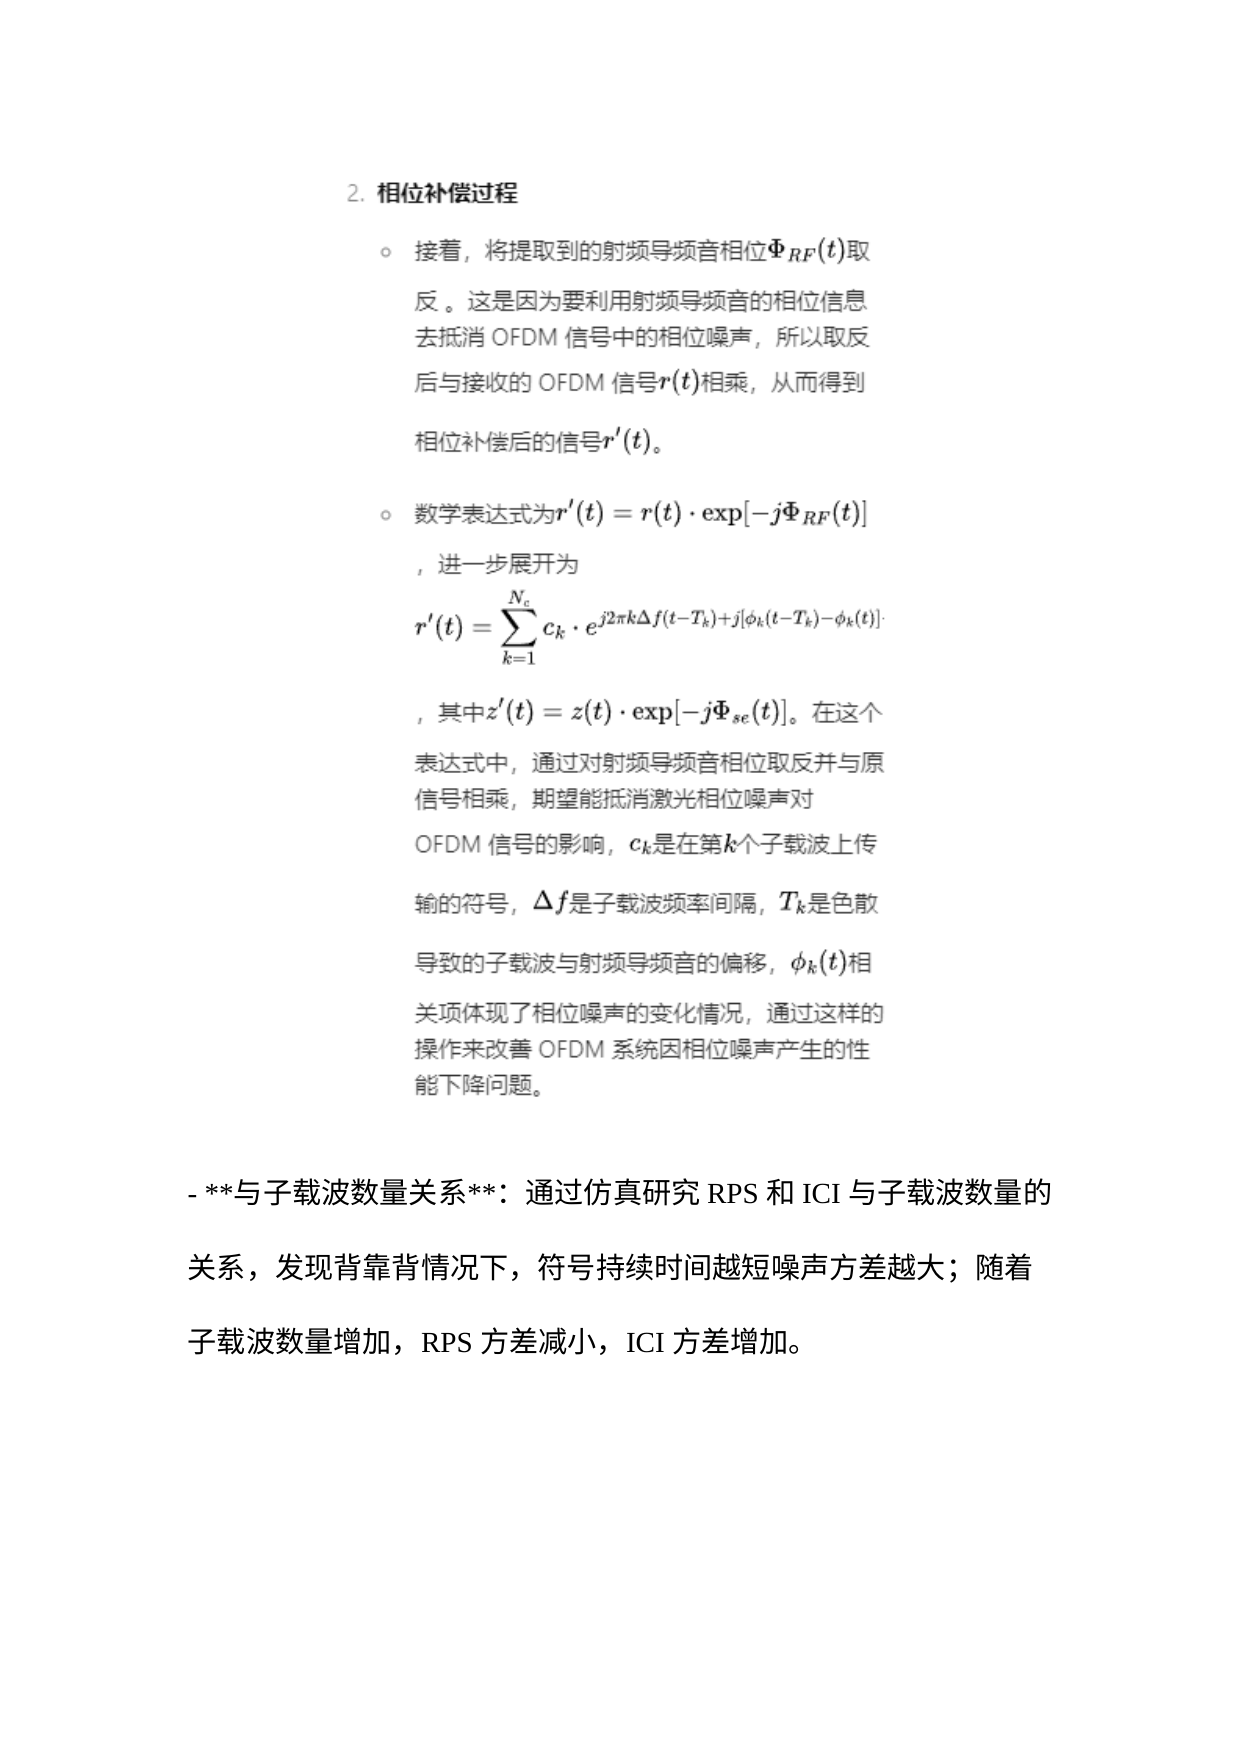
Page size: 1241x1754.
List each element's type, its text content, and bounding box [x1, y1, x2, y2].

text - **与子载波数量关系**：通过仿真研究 RPS 和 ICI 与子载波数量的关系，发现背靠背情况下，符号持续时间越短噪声方差越大；随着子载波数量增加，RPS 方差减小，ICI 方差增加。 [187, 1158, 1053, 1373]
picture [329, 162, 911, 1111]
